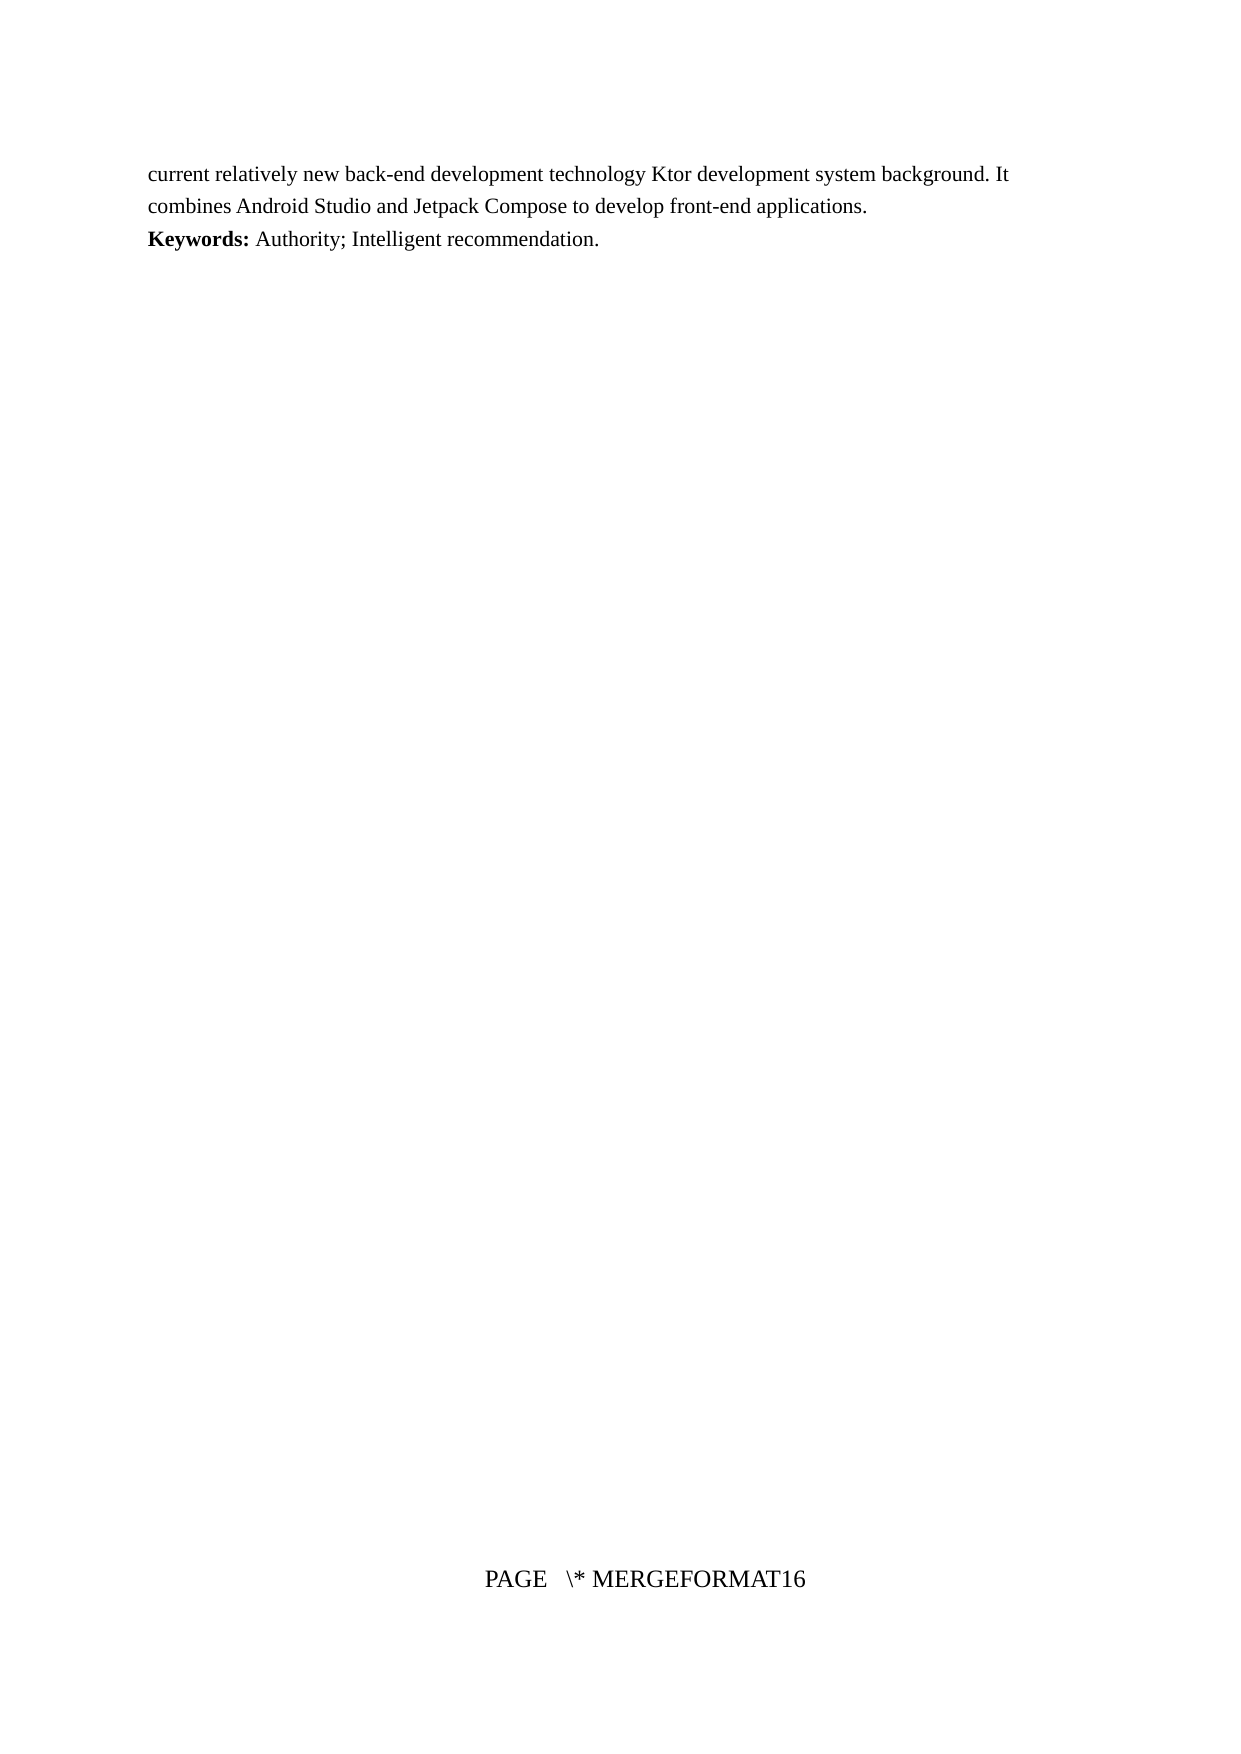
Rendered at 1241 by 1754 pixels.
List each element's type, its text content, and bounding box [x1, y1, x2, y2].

text Keywords: Authority; Intelligent recommendation. [148, 222, 1093, 255]
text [148, 157, 1093, 222]
